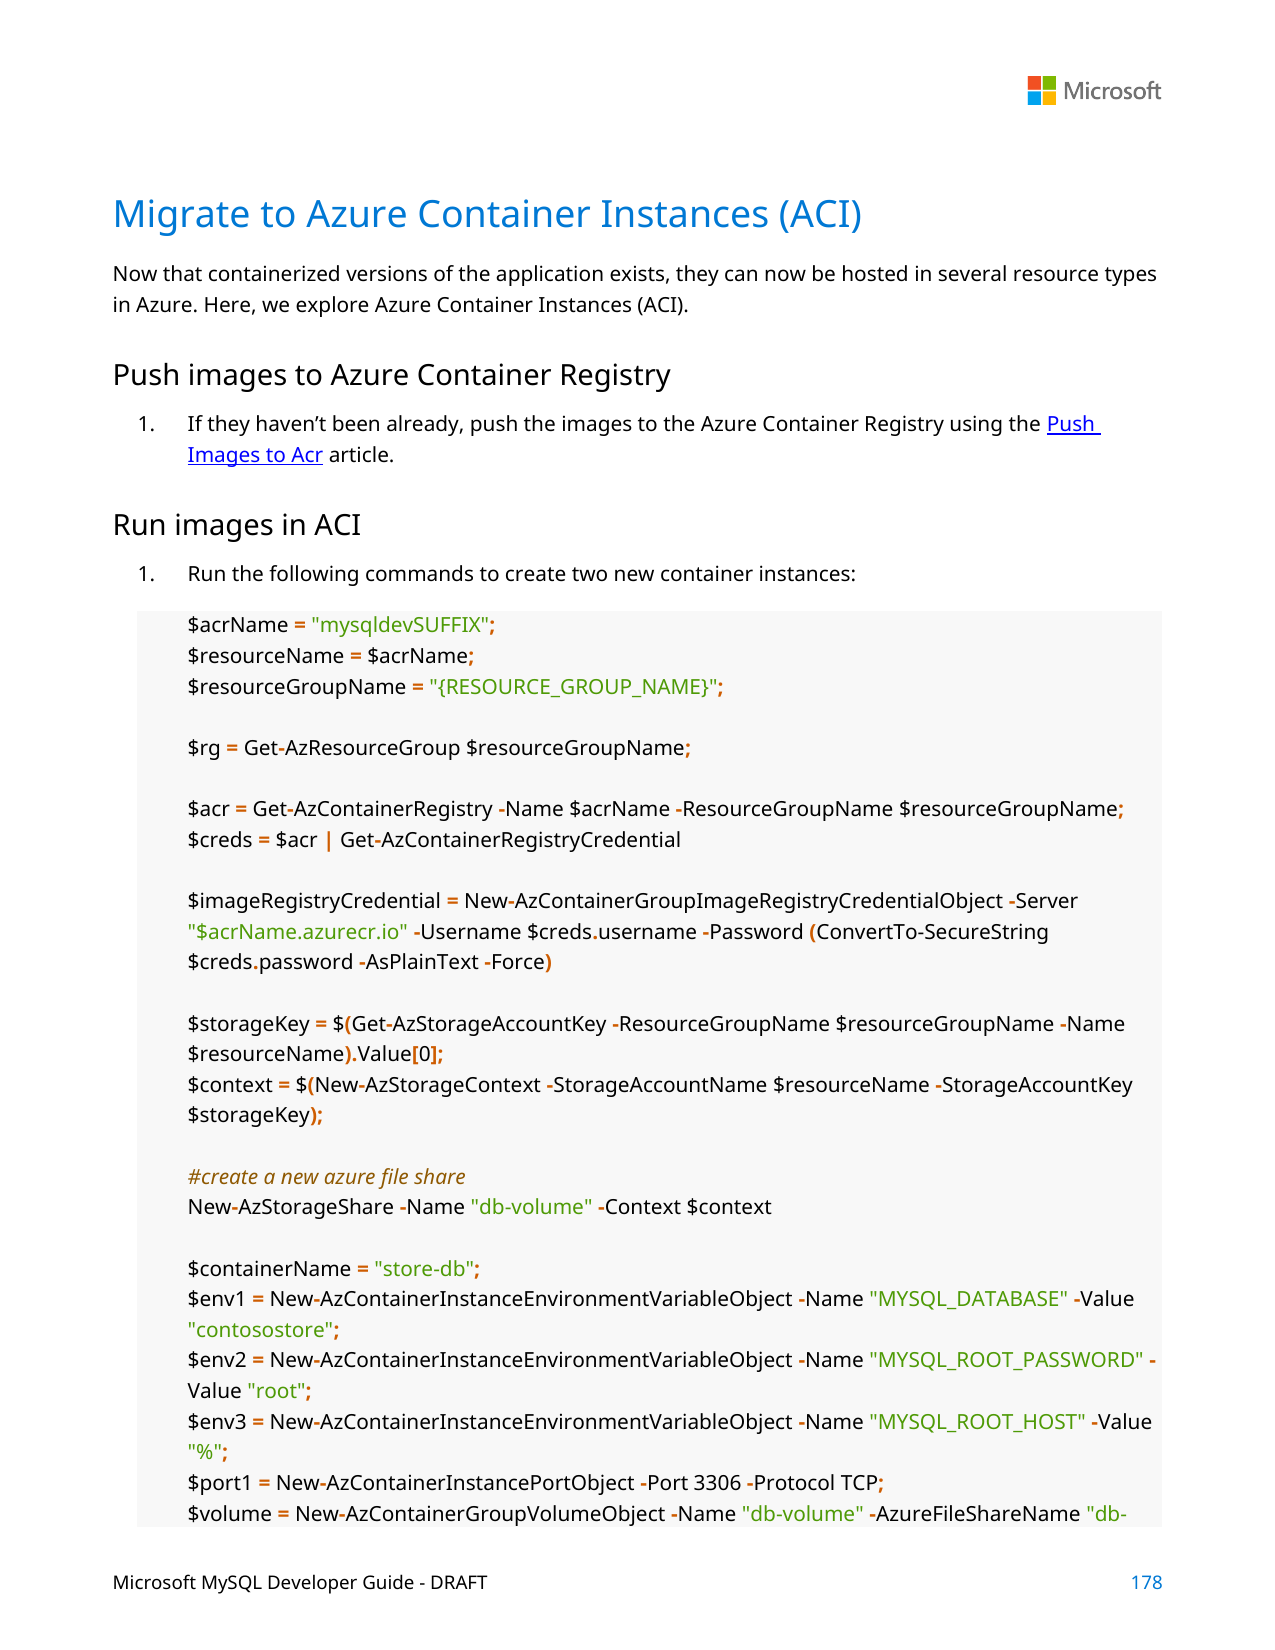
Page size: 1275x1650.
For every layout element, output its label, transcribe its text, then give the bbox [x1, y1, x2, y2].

list If they haven’t been already, push the images to the Azure Container Registry using the Push Images to Acr article. [137, 409, 1162, 468]
subtitle Push images to Azure Container Registry [112, 354, 1162, 393]
list Run the following commands to create two new container instances: [137, 559, 1162, 587]
subtitle Migrate to Azure Container Instances (ACI) [112, 187, 1162, 238]
text Now that containerized versions of the application exists, they can now be hosted in several resource types in Azure. Here, we explore Azure Container Instances (ACI). [112, 259, 1162, 318]
subtitle Run images in ACI [112, 504, 1162, 543]
picture [1026, 75, 1163, 107]
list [137, 611, 1162, 1527]
